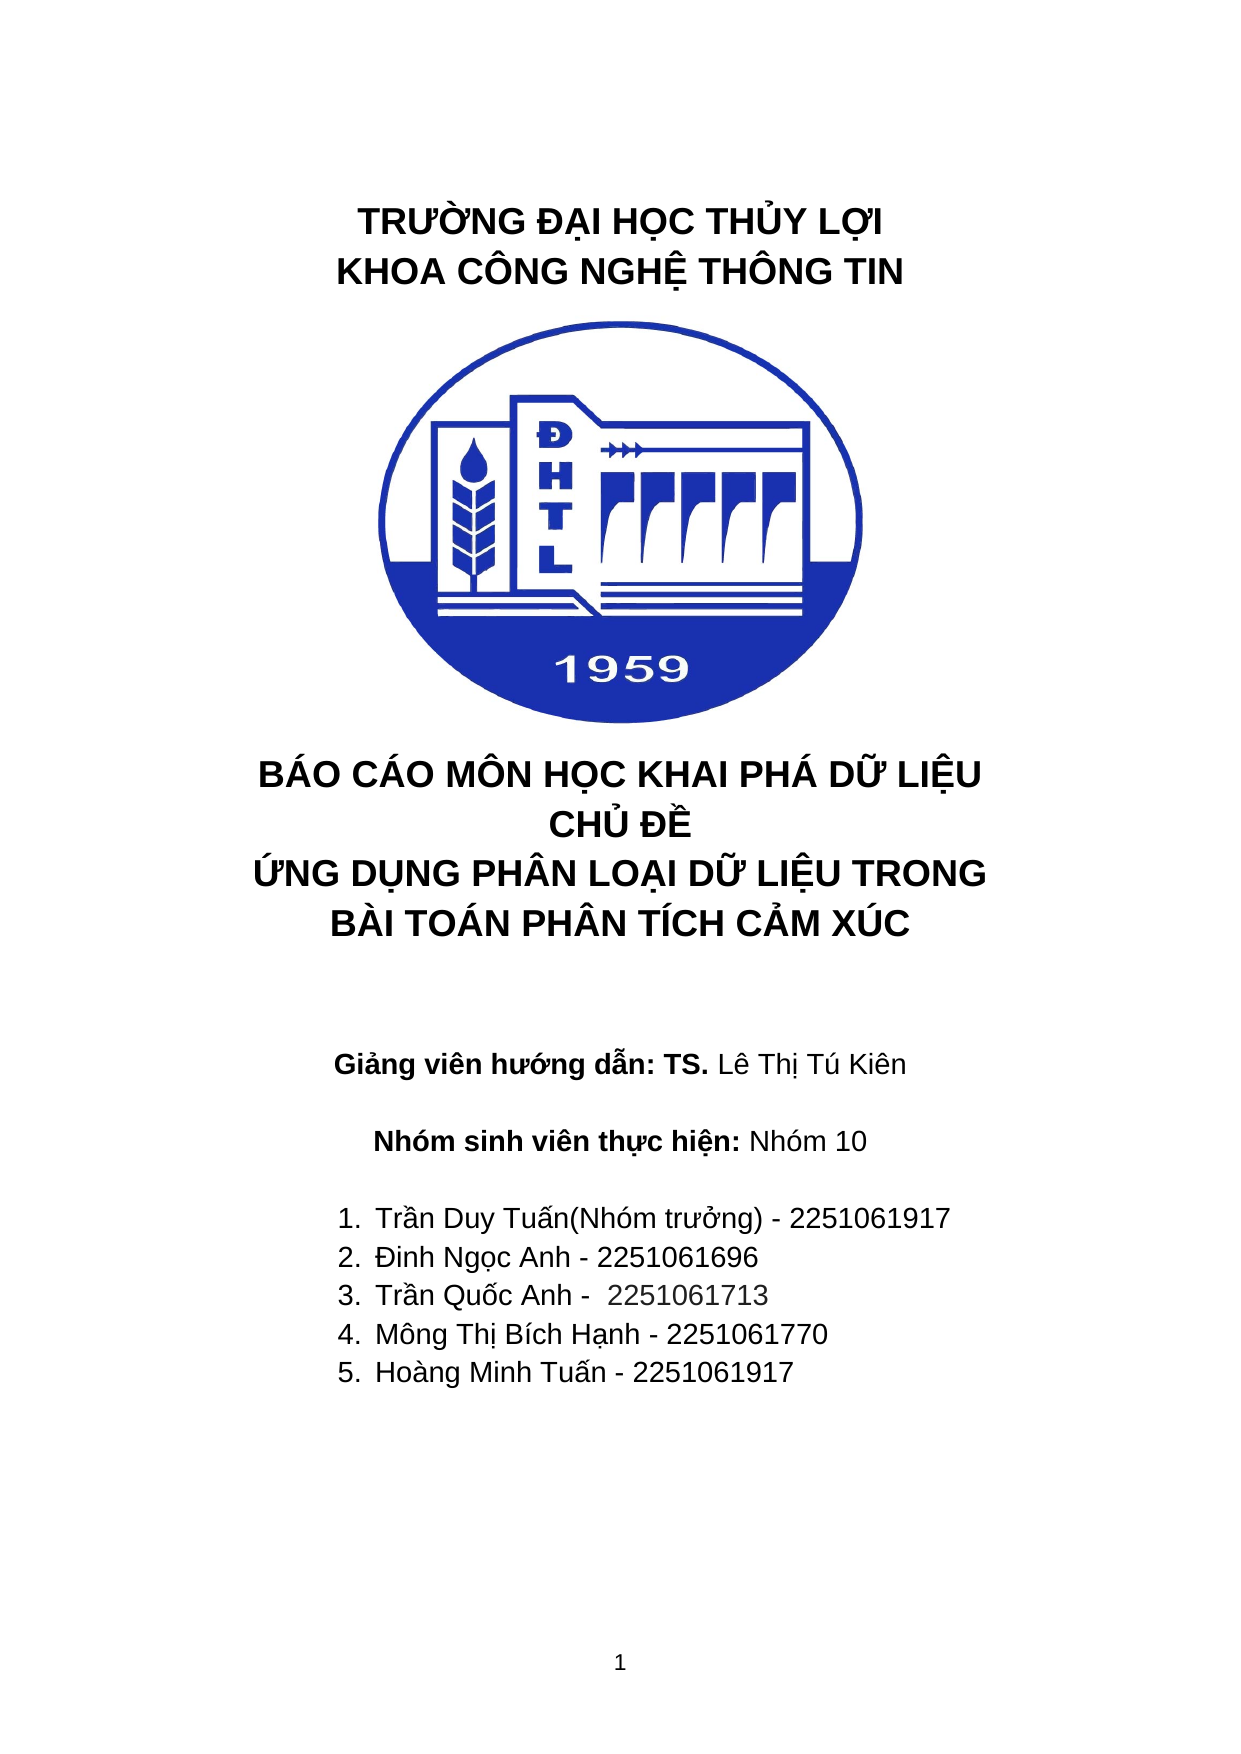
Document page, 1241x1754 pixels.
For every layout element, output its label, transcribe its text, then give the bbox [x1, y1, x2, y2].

picture [351, 298, 889, 746]
list Trần Quốc Anh - 2251061713 [337, 1278, 1090, 1312]
list Mông Thị Bích Hạnh - 2251061770 [337, 1317, 1090, 1350]
text BÀI TOÁN PHÂN TÍCH CẢM XÚC [150, 901, 1090, 944]
text TRƯỜNG ĐẠI HỌC THỦY LỢI [150, 199, 1090, 243]
list Đinh Ngọc Anh - 2251061696 [337, 1239, 1090, 1273]
text BÁO CÁO MÔN HỌC KHAI PHÁ DỮ LIỆU [150, 752, 1090, 795]
text CHỦ ĐỀ [150, 802, 1090, 845]
text Giảng viên hướng dẫn: TS. Lê Thị Tú Kiên [150, 1047, 1090, 1080]
list Hoàng Minh Tuấn - 2251061917 [337, 1355, 1090, 1389]
text Nhóm sinh viên thực hiện: Nhóm 10 [150, 1124, 1090, 1157]
list Trần Duy Tuấn(Nhóm trưởng) - 2251061917 [337, 1201, 1090, 1234]
text KHOA CÔNG NGHỆ THÔNG TIN [150, 249, 1090, 292]
text ỨNG DỤNG PHÂN LOẠI DỮ LIỆU TRONG [150, 851, 1090, 894]
